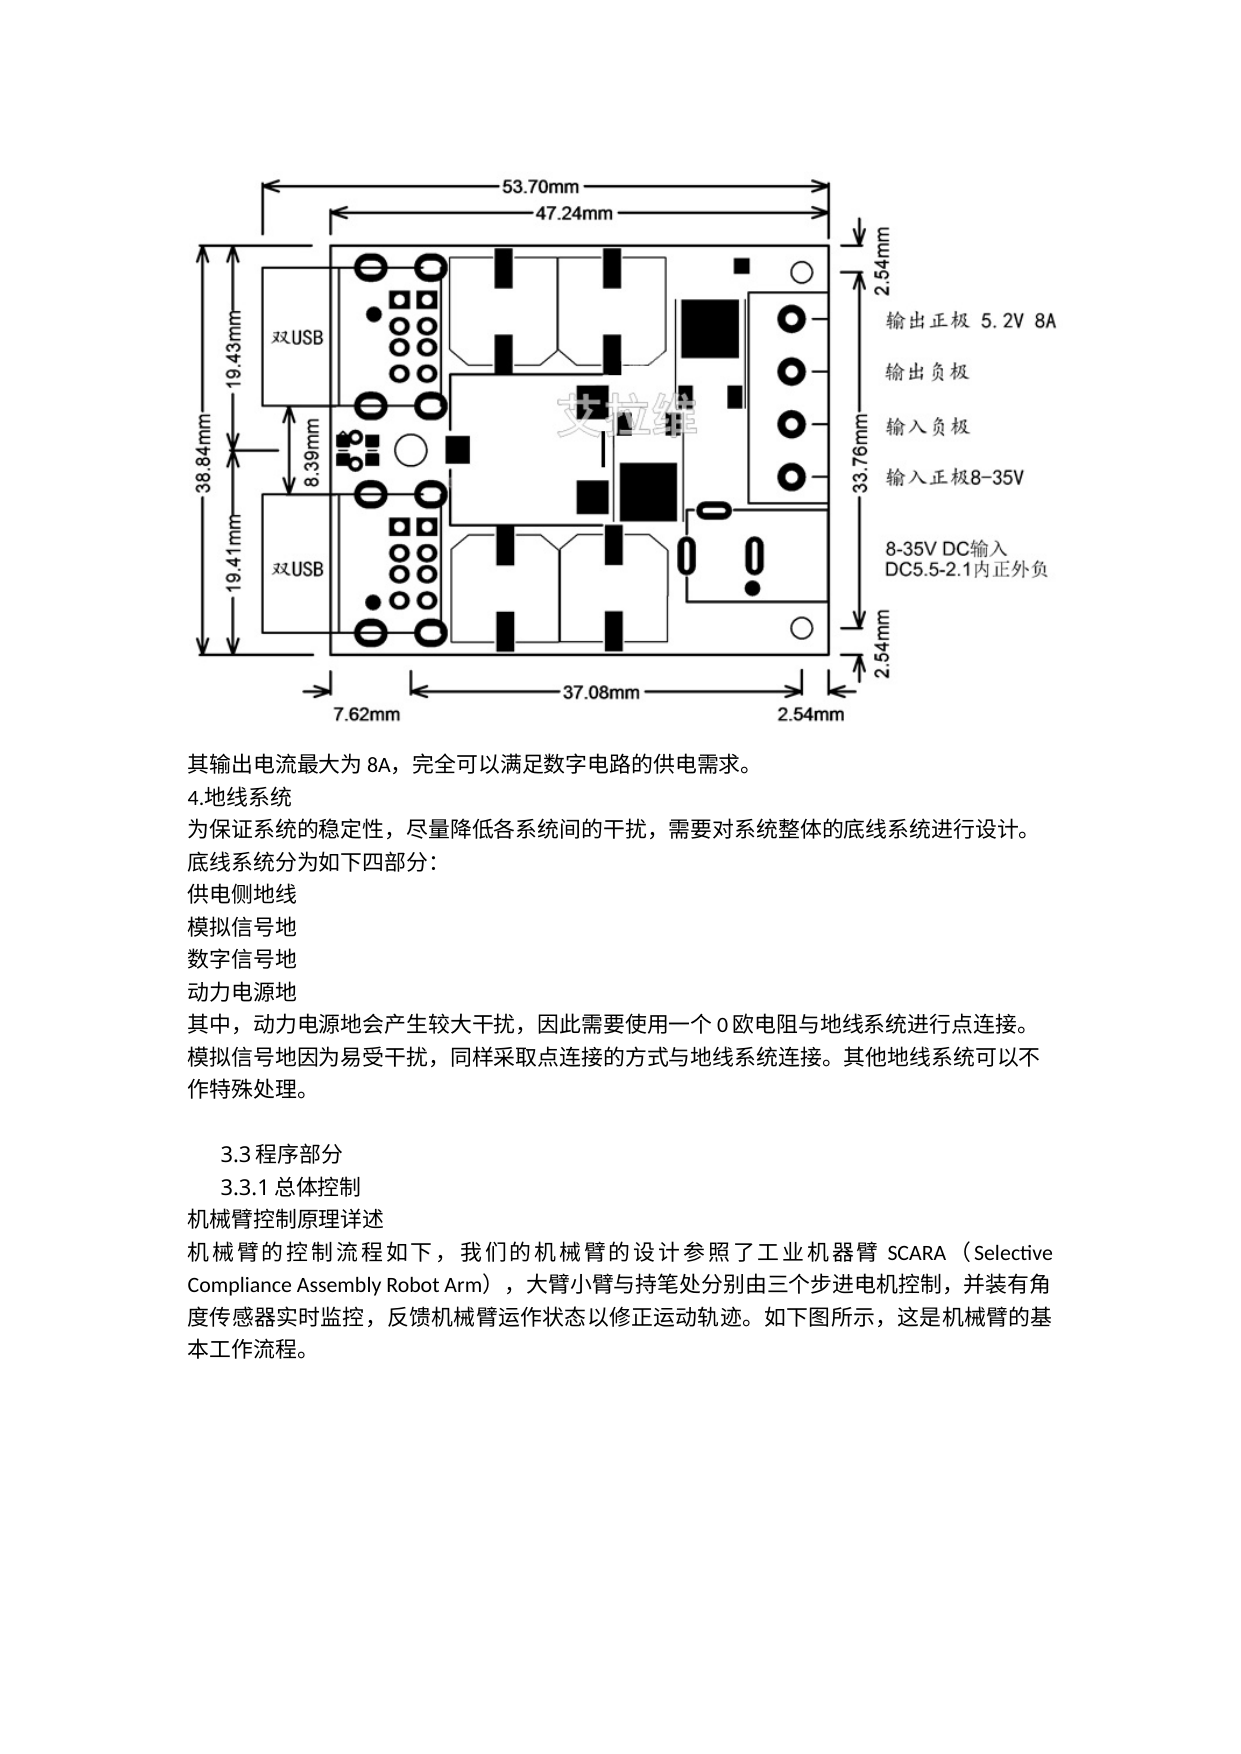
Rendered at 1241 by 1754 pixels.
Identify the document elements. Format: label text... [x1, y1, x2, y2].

text 数字信号地 [187, 942, 1053, 974]
picture [187, 170, 1063, 739]
text 动力电源地 [187, 974, 1053, 1007]
text 机械臂的控制流程如下，我们的机械臂的设计参照了工业机器臂SCARA（Selective Compliance Assembly Robot Arm），大臂小臂与持笔处分别由三个步进电机控制，并装有角度传感器实时监控，反馈机械臂运作状态以修正运动轨迹。如下图所示，这是机械臂的基本工作流程。 [187, 1234, 1053, 1364]
text 其中，动力电源地会产生较大干扰，因此需要使用一个0欧电阻与地线系统进行点连接。模拟信号地因为易受干扰，同样采取点连接的方式与地线系统连接。其他地线系统可以不作特殊处理。 [187, 1007, 1053, 1104]
text 其输出电流最大为8A，完全可以满足数字电路的供电需求。 [187, 747, 1053, 779]
text 为保证系统的稳定性，尽量降低各系统间的干扰，需要对系统整体的底线系统进行设计。底线系统分为如下四部分： [187, 812, 1053, 877]
text 4.地线系统 [187, 779, 1053, 812]
text 3.3程序部分 [187, 1137, 1053, 1169]
text 模拟信号地 [187, 909, 1053, 942]
text 3.3.1总体控制 [187, 1169, 1053, 1202]
text 机械臂控制原理详述 [187, 1202, 1053, 1234]
text 供电侧地线 [187, 877, 1053, 909]
